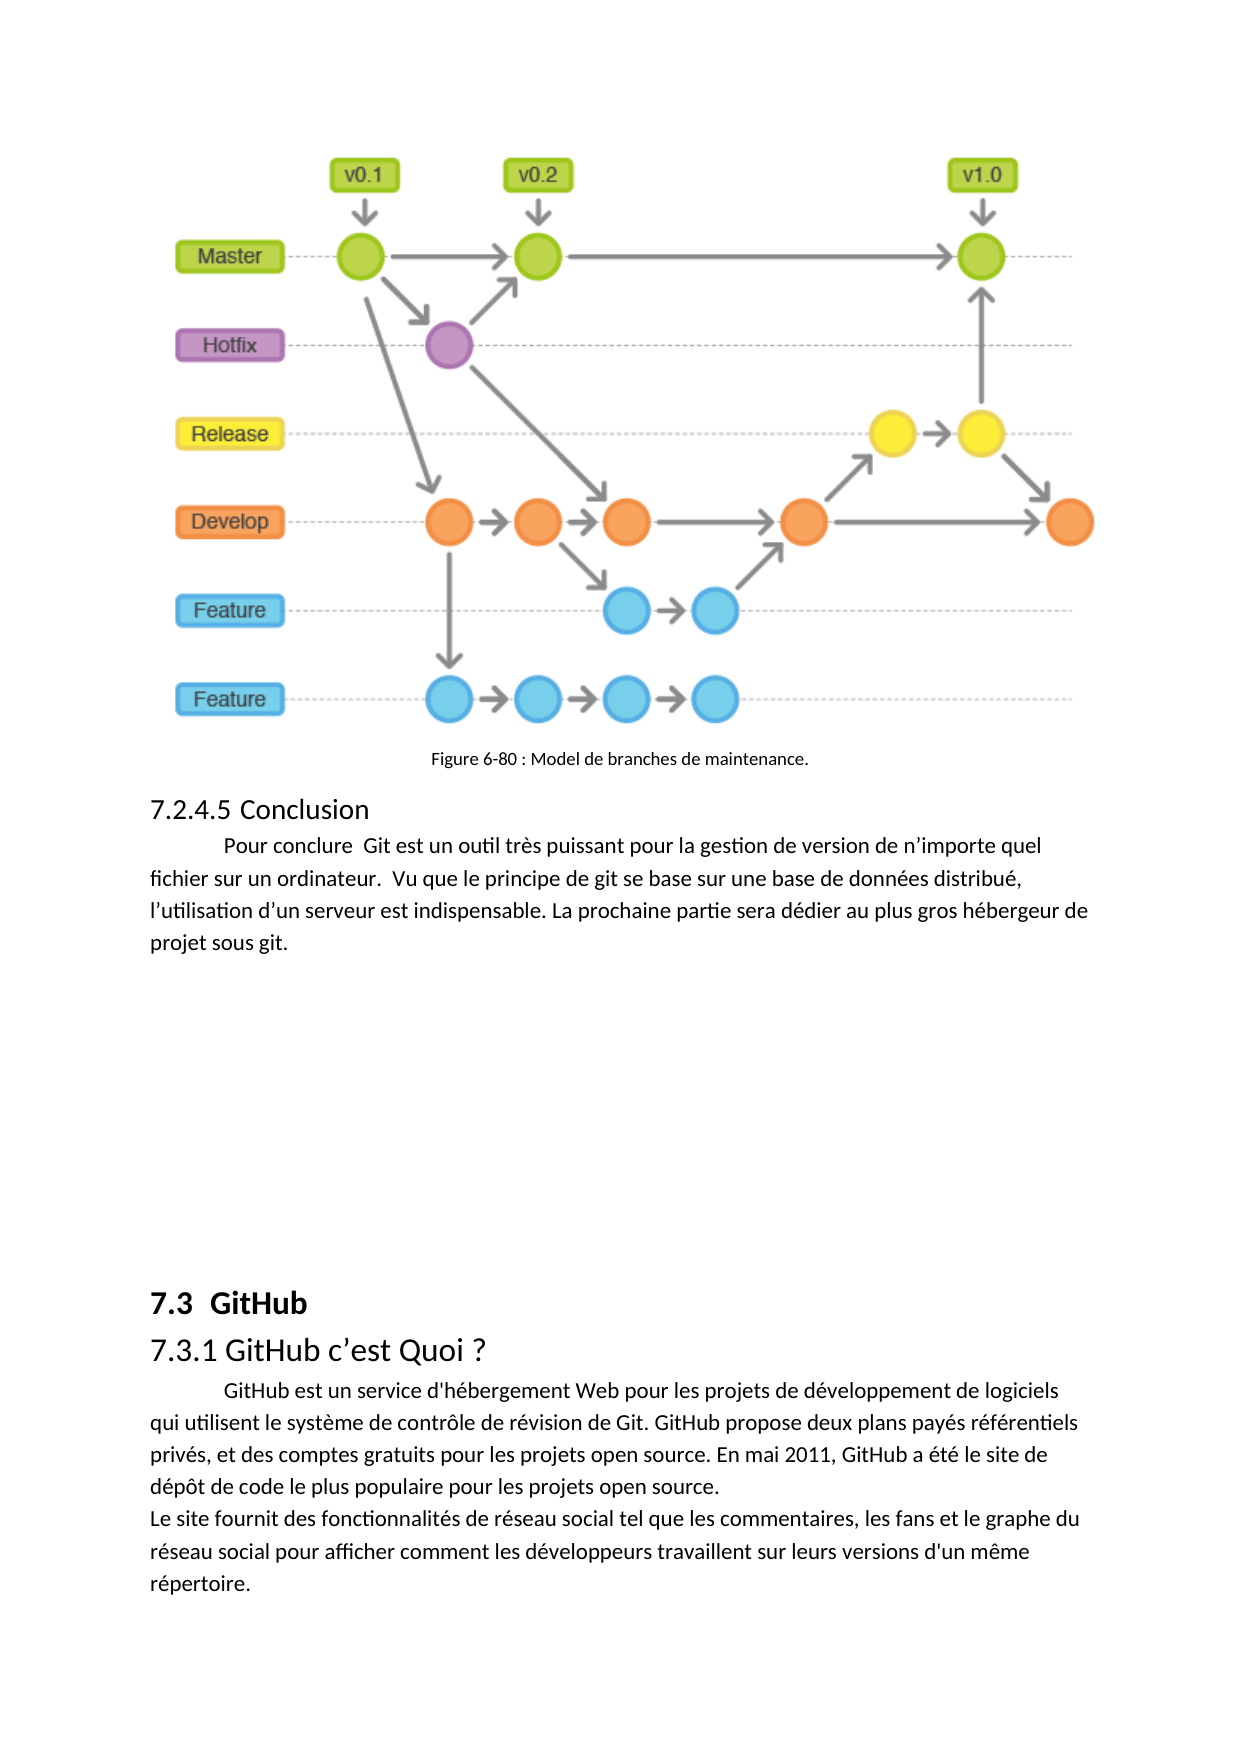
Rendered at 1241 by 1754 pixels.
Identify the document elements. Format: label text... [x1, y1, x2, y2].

subtitle GitHub c’est Quoi ? [150, 1329, 1090, 1370]
subtitle GitHub [150, 1282, 1090, 1323]
subtitle Conclusion [150, 791, 1090, 826]
text Le site fournit des fonctionnalités de réseau social tel que les commentaires, les fans et le graphe du réseau social pour afficher comment les développeurs travaillent sur leurs versions d'un même répertoire. [150, 1504, 1090, 1597]
picture [150, 150, 1125, 743]
text Pour conclure Git est un outil très puissant pour la gestion de version de n’importe quel fichier sur un ordinateur. Vu que le principe de git se base sur une base de données distribué, l’utilisation d’un serveur est indispensable. La prochaine partie sera dédier au plus gros hébergeur de projet sous git. [150, 832, 1090, 956]
text GitHub est un service d'hébergement Web pour les projets de développement de logiciels qui utilisent le système de contrôle de révision de Git. GitHub propose deux plans payés référentiels privés, et des comptes gratuits pour les projets open source. En mai 2011, GitHub a été le site de dépôt de code le plus populaire pour les projets open source. [150, 1376, 1090, 1500]
